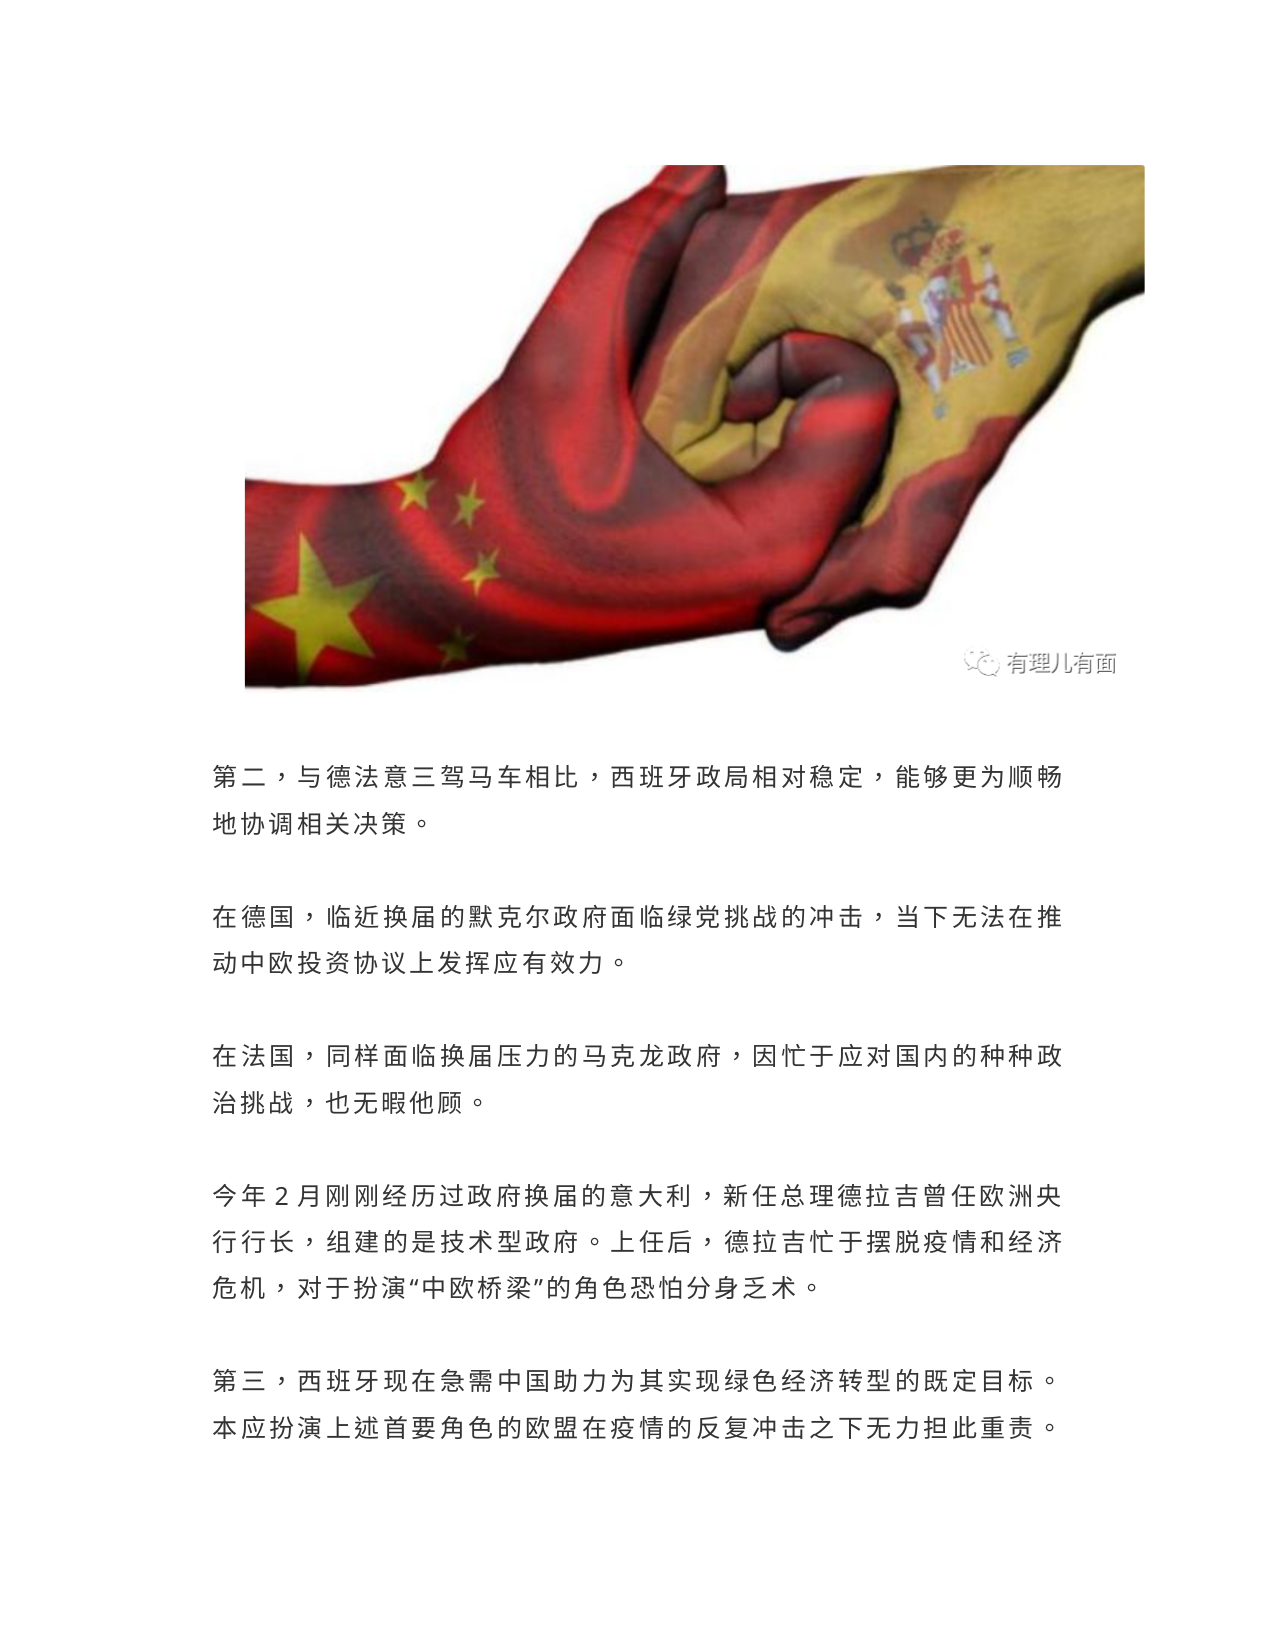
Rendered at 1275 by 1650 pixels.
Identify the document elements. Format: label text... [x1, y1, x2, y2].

text 今年2月刚刚经历过政府换届的意大利，新任总理德拉吉曾任欧洲央行行长，组建的是技术型政府。上任后，德拉吉忙于摆脱疫情和经济危机，对于扮演“中欧桥梁”的角色恐怕分身乏术。 [212, 1166, 1062, 1305]
picture [244, 150, 1145, 702]
text 第二，与德法意三驾马车相比，西班牙政局相对稳定，能够更为顺畅地协调相关决策。 [212, 748, 1062, 841]
text 在德国，临近换届的默克尔政府面临绿党挑战的冲击，当下无法在推动中欧投资协议上发挥应有效力。 [212, 887, 1062, 980]
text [212, 1352, 1062, 1444]
text 在法国，同样面临换届压力的马克龙政府，因忙于应对国内的种种政治挑战，也无暇他顾。 [212, 1026, 1062, 1119]
